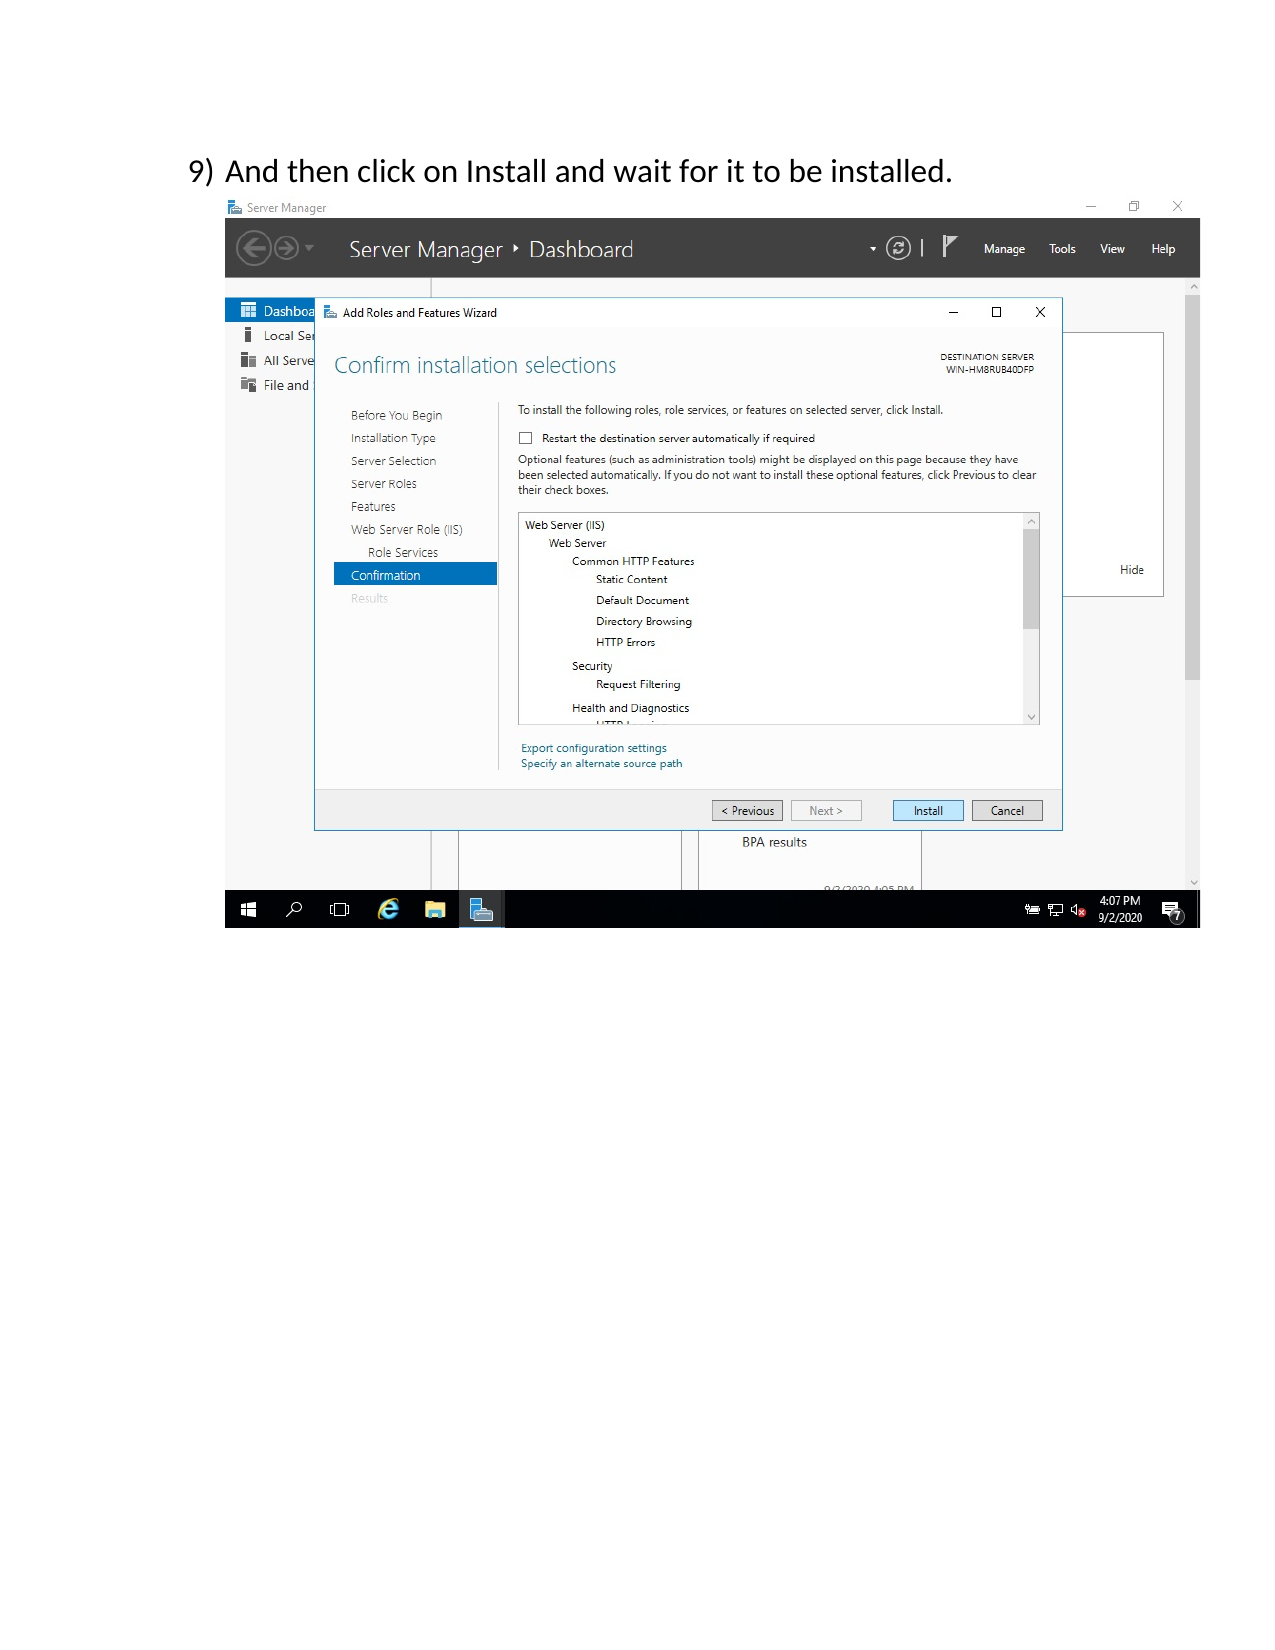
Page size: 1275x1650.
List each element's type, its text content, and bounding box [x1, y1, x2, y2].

list And then click on Install and wait for it to be installed. [187, 150, 1125, 191]
picture [225, 196, 1200, 928]
